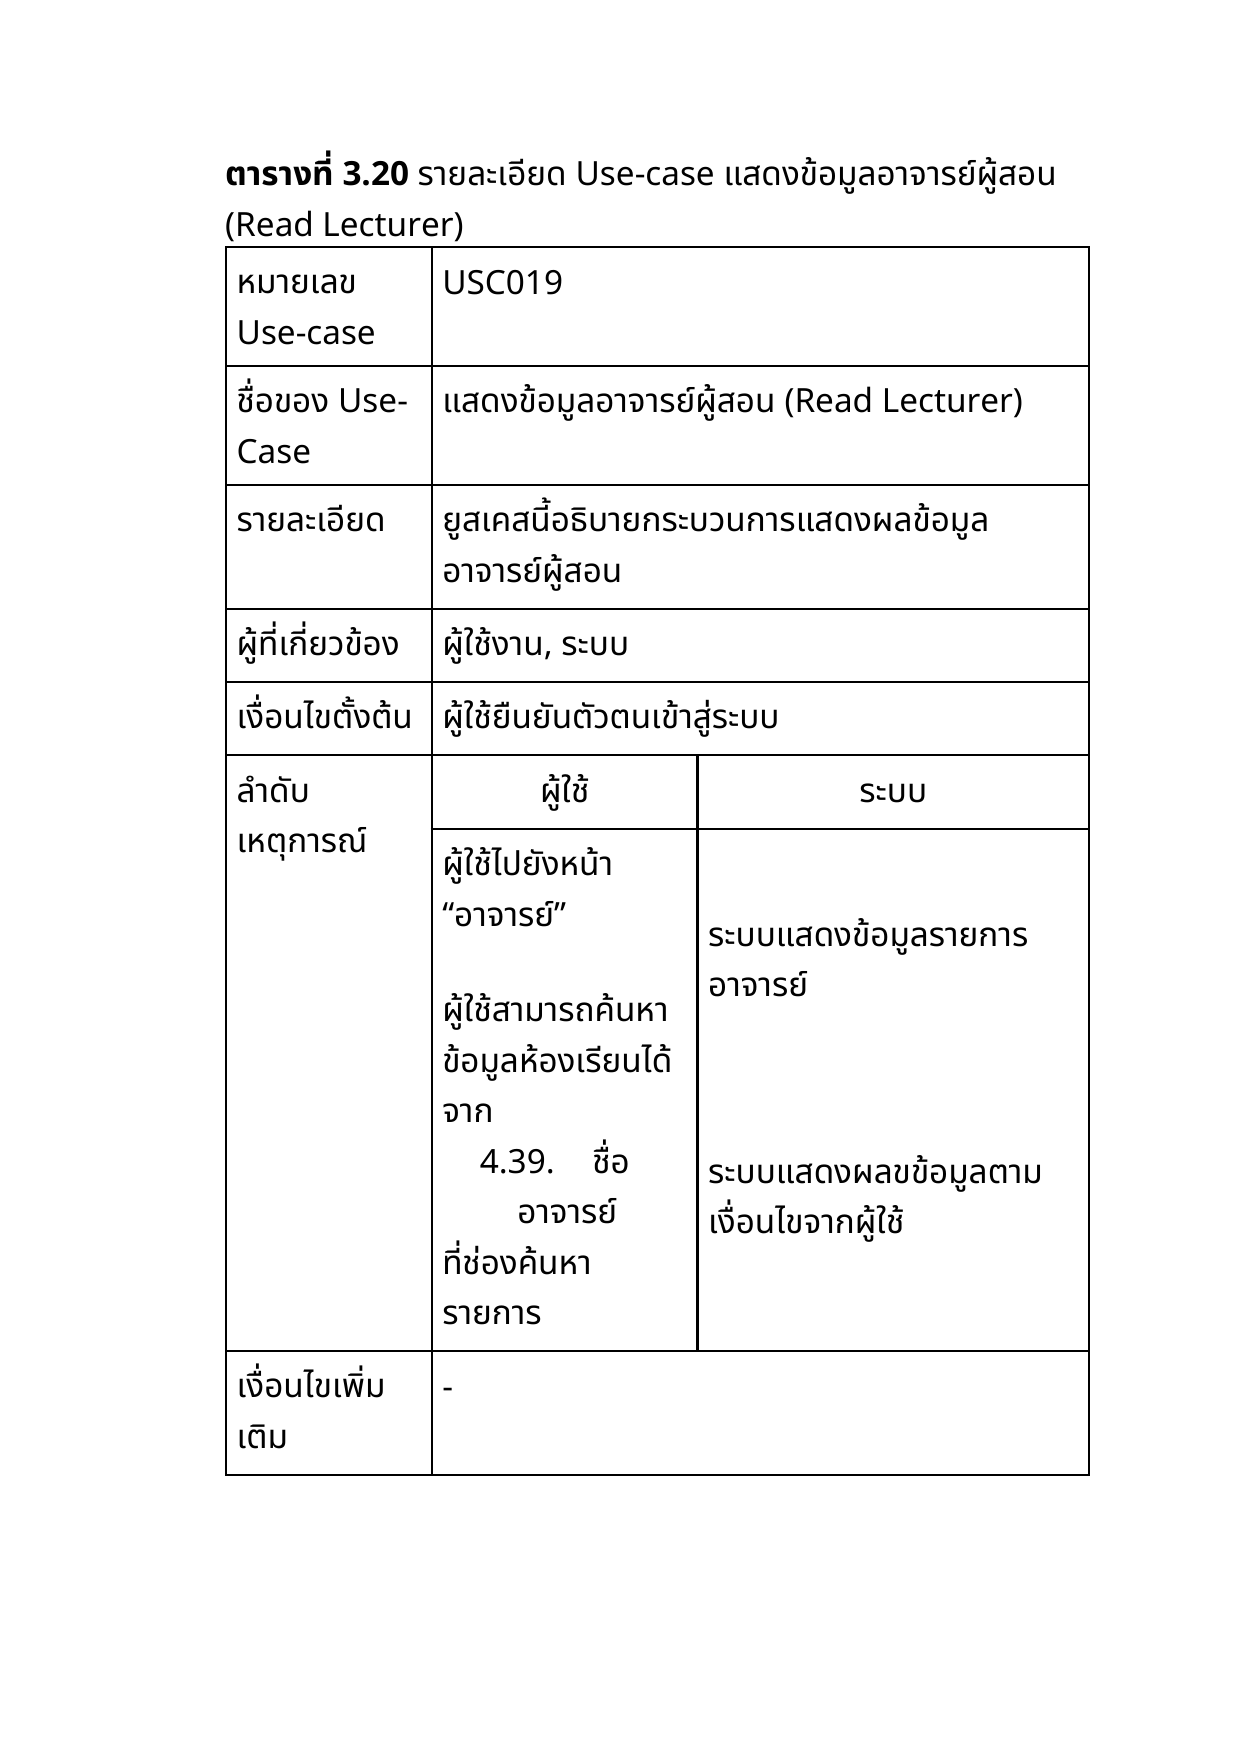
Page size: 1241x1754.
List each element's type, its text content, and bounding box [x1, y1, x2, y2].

table_cell แสดงข้อมูลอาจารย์ผู้สอน (Read Lecturer) [433, 367, 1088, 484]
table_cell เงื่อนไขตั้งต้น [227, 683, 431, 754]
table_cell ระบบแสดงข้อมูลรายการอาจารย์ ระบบแสดงผลขข้อมูลตามเงื่อนไขจากผู้ใช้ [699, 830, 1088, 1350]
table_cell เงื่อนไขเพิ่มเติม [227, 1352, 431, 1474]
table_cell ผู้ใช้ยืนยันตัวตนเข้าสู่ระบบ [433, 683, 1088, 754]
table_header หมายเลข Use-case [227, 248, 431, 365]
table_cell ผู้ใช้ไปยังหน้า “อาจารย์” ผู้ใช้สามารถค้นหาข้อมูลห้องเรียนได้จาก ชื่ออาจารย์ ที่ช่องค้นหารายการ [433, 830, 696, 1350]
table_cell - [433, 1352, 1088, 1474]
table_cell รายละเอียด [227, 486, 431, 607]
table_cell ผู้ใช้งาน, ระบบ [433, 610, 1088, 681]
table_cell ยูสเคสนี้อธิบายกระบวนการแสดงผลข้อมูลอาจารย์ผู้สอน [433, 486, 1088, 607]
table_cell ระบบ [699, 756, 1088, 828]
table_cell ชื่อของ Use-Case [227, 367, 431, 484]
table_cell ผู้ใช้ [433, 756, 696, 828]
table_cell ผู้ที่เกี่ยวข้อง [227, 610, 431, 681]
table_header USC019 [433, 248, 1088, 365]
table_cell ลำดับเหตุการณ์ [227, 756, 431, 1350]
